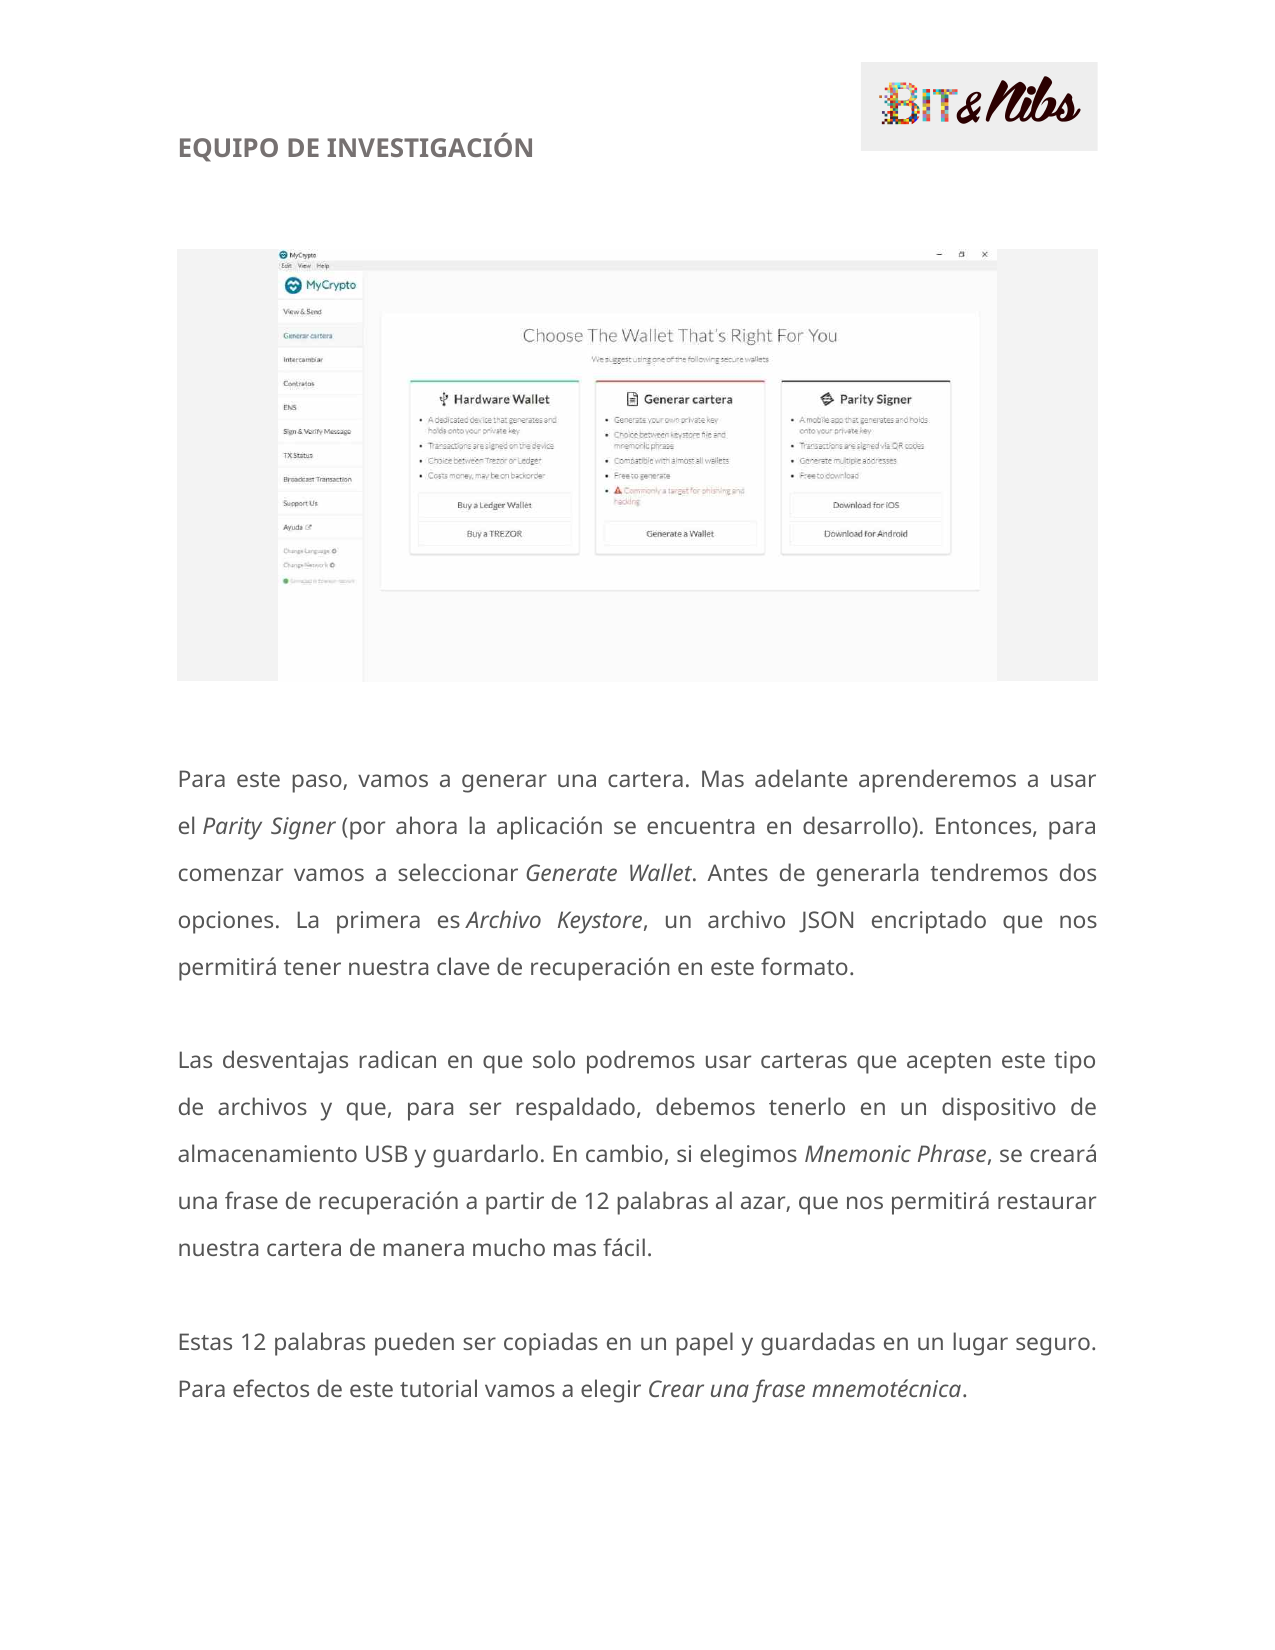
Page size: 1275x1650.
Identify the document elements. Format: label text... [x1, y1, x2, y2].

picture [860, 62, 1098, 151]
text Para este paso, vamos a generar una cartera. Mas adelante aprenderemos a usar el Parity Signer (por ahora la aplicación se encuentra en desarrollo). Entonces, para comenzar vamos a seleccionar Generate Wallet. Antes de generarla tendremos dos opciones. La primera es Archivo Keystore, un archivo JSON encriptado que nos permitirá tener nuestra clave de recuperación en este formato. [177, 763, 1098, 982]
picture [278, 249, 997, 682]
text Las desventajas radican en que solo podremos usar carteras que acepten este tipo de archivos y que, para ser respaldado, debemos tenerlo en un dispositivo de almacenamiento USB y guardarlo. En cambio, si elegimos Mnemonic Phrase, se creará una frase de recuperación a partir de 12 palabras al azar, que nos permitirá restaurar nuestra cartera de manera mucho mas fácil. [177, 1044, 1098, 1263]
text Estas 12 palabras pueden ser copiadas en un papel y guardadas en un lugar seguro. Para efectos de este tutorial vamos a elegir Crear una frase mnemotécnica. [177, 1326, 1098, 1404]
